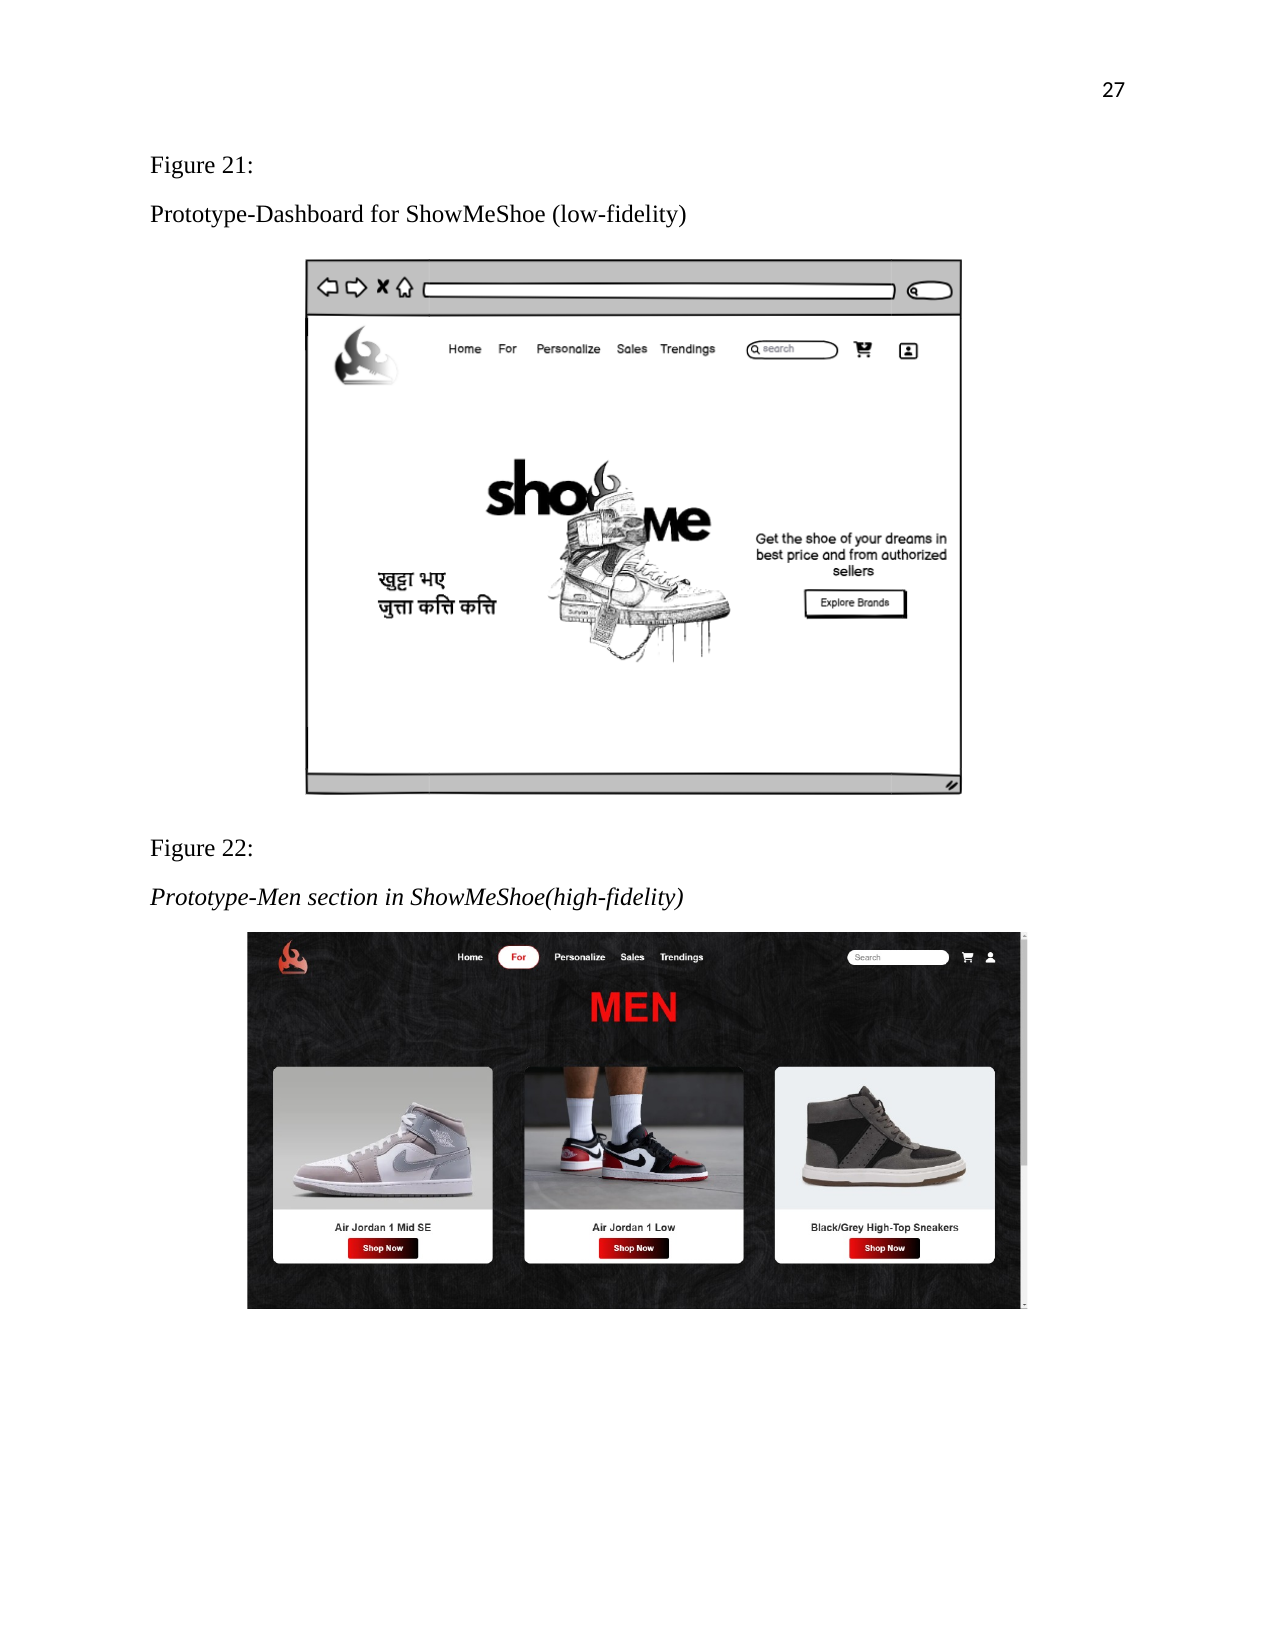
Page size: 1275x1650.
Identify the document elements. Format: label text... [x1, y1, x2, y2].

picture [298, 249, 977, 808]
picture [247, 932, 1028, 1309]
text Figure 21: [150, 150, 1125, 179]
text Figure 22: [150, 833, 1125, 862]
text Prototype-Dashboard for ShowMeShoe (low-fidelity) [150, 199, 1125, 228]
text Prototype-Men section in ShowMeShoe(high-fidelity) [150, 882, 1125, 911]
